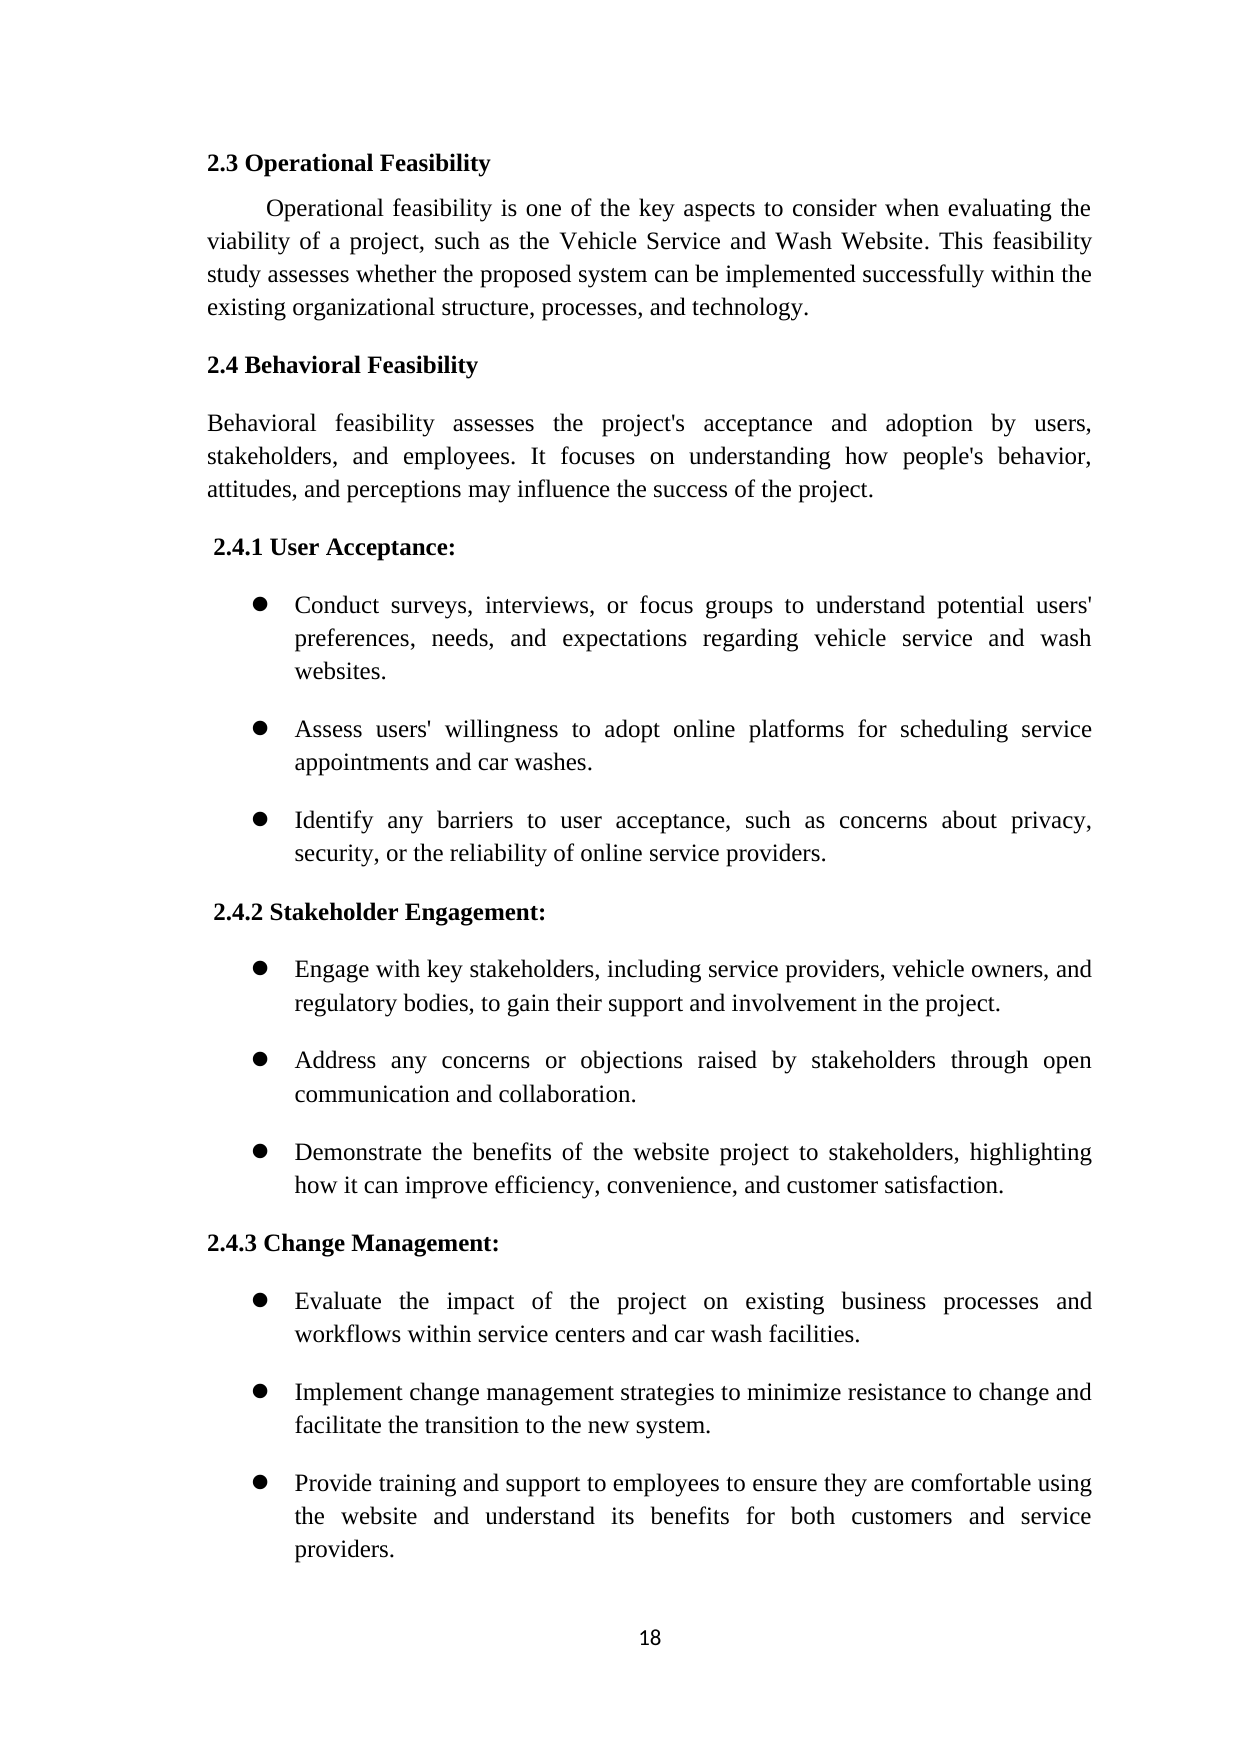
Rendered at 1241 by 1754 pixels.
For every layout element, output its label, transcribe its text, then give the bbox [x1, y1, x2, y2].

text 2.4.3 Change Management: [207, 1228, 1092, 1256]
text 2.4.2 Stakeholder Engagement: [207, 897, 1092, 925]
list Implement change management strategies to minimize resistance to change and facilitate the transition to the new system. [251, 1377, 1092, 1438]
text Operational feasibility is one of the key aspects to consider when evaluating the viability of a project, such as the Vehicle Service and Wash Website. This feasibility study assesses whether the proposed system can be implemented successfully within the existing organizational structure, processes, and technology. [207, 193, 1092, 321]
list Engage with key stakeholders, including service providers, vehicle owners, and regulatory bodies, to gain their support and involvement in the project. [251, 954, 1092, 1016]
text 2.3 Operational Feasibility [207, 148, 1092, 176]
list Demonstrate the benefits of the website project to stakeholders, highlighting how it can improve efficiency, convenience, and customer satisfaction. [251, 1137, 1092, 1198]
list Assess users' willingness to adopt online platforms for scheduling service appointments and car washes. [251, 714, 1092, 776]
text 2.4 Behavioral Feasibility [207, 350, 1092, 379]
list Evaluate the impact of the project on existing business processes and workflows within service centers and car wash facilities. [251, 1286, 1092, 1347]
text Behavioral feasibility assesses the project's acceptance and adoption by users, stakeholders, and employees. It focuses on understanding how people's behavior, attitudes, and perceptions may influence the success of the project. [207, 408, 1092, 503]
list Address any concerns or objections raised by stakeholders through open communication and collaboration. [251, 1046, 1092, 1107]
list Provide training and support to employees to ensure they are comfortable using the website and understand its benefits for both customers and service providers. [251, 1468, 1092, 1563]
text 2.4.1 User Acceptance: [207, 532, 1092, 561]
list Conduct surveys, interviews, or focus groups to understand potential users' preferences, needs, and expectations regarding vehicle service and wash websites. [251, 590, 1092, 685]
list Identify any barriers to user acceptance, such as concerns about privacy, security, or the reliability of online service providers. [251, 806, 1092, 867]
